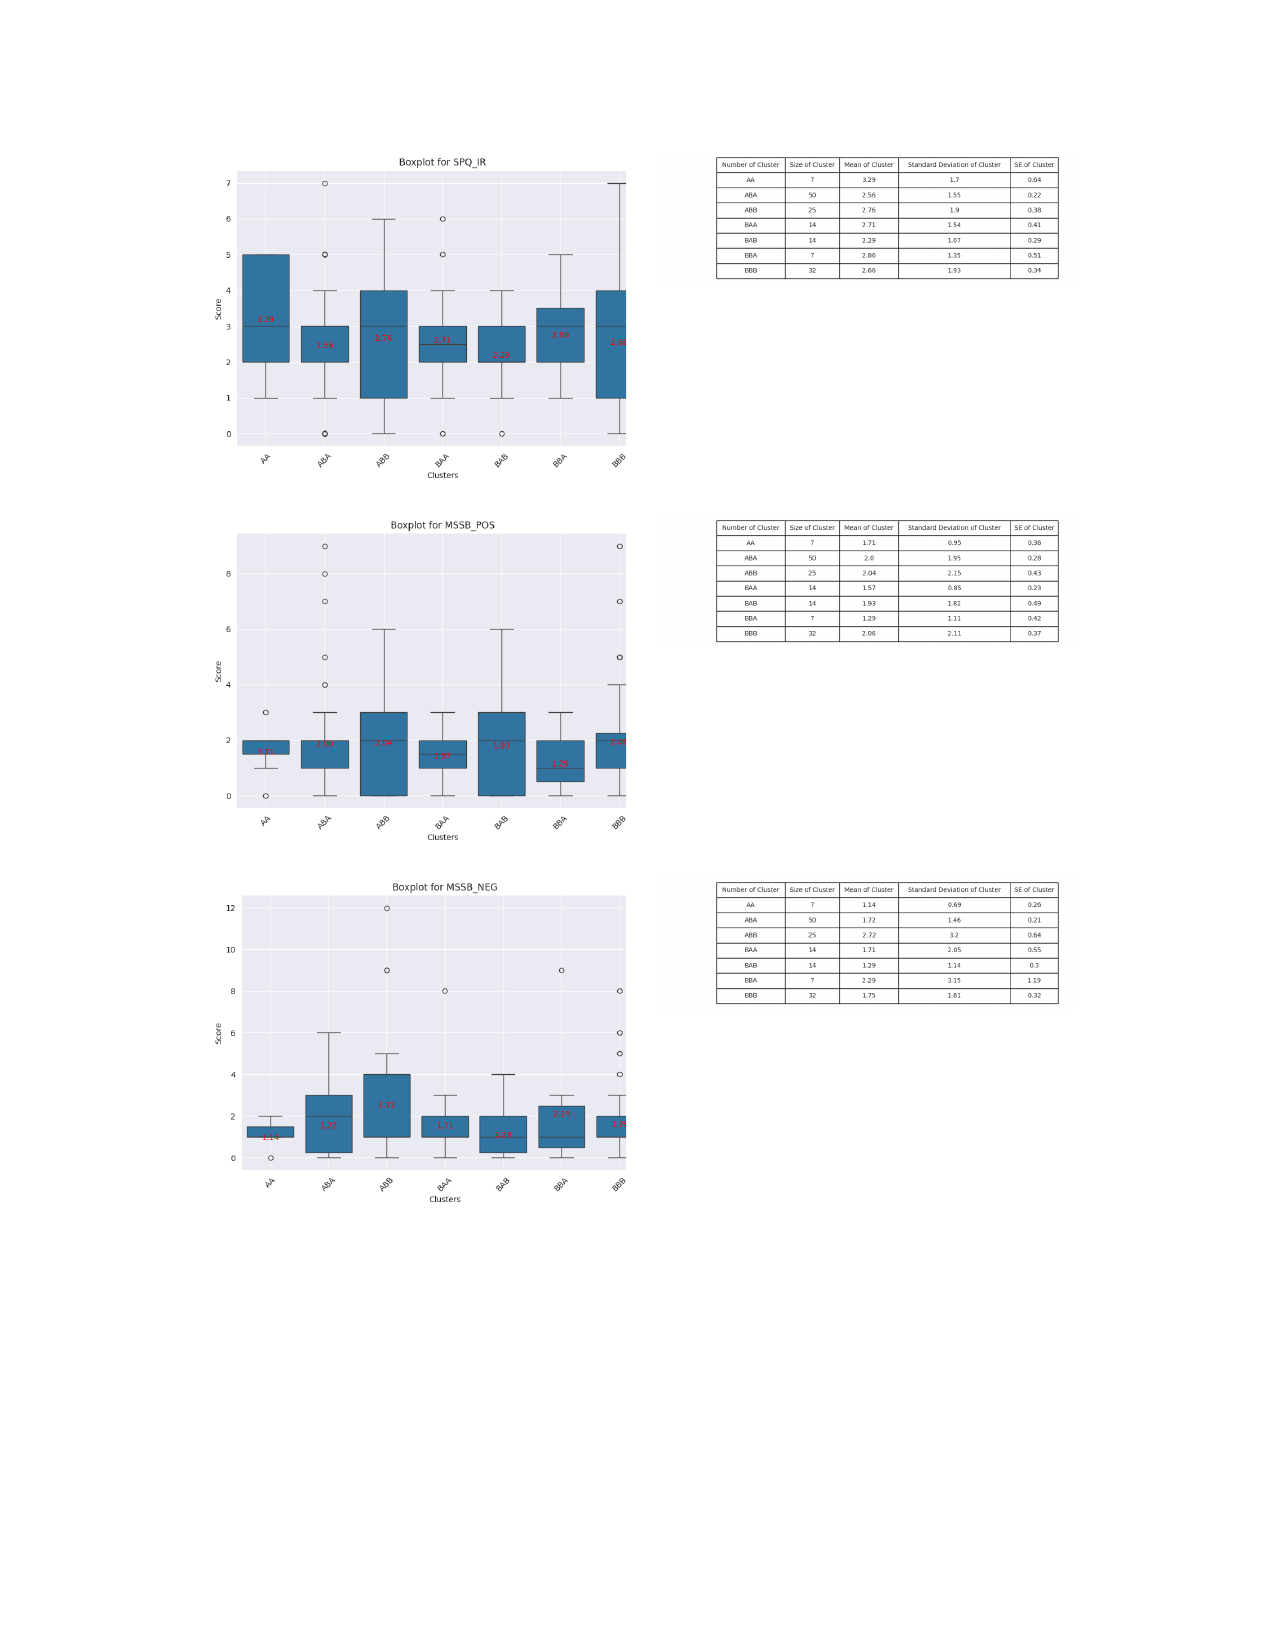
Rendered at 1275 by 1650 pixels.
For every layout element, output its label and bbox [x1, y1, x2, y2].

picture [206, 150, 627, 488]
picture [206, 512, 627, 850]
table_header [176, 874, 626, 1237]
table_header [176, 150, 626, 512]
table_header [176, 512, 626, 874]
picture [656, 512, 1077, 648]
picture [656, 150, 1077, 285]
table_header [626, 150, 1076, 512]
picture [206, 874, 627, 1212]
table_header [626, 874, 1076, 1237]
picture [656, 874, 1077, 1010]
table_header [626, 512, 1076, 874]
